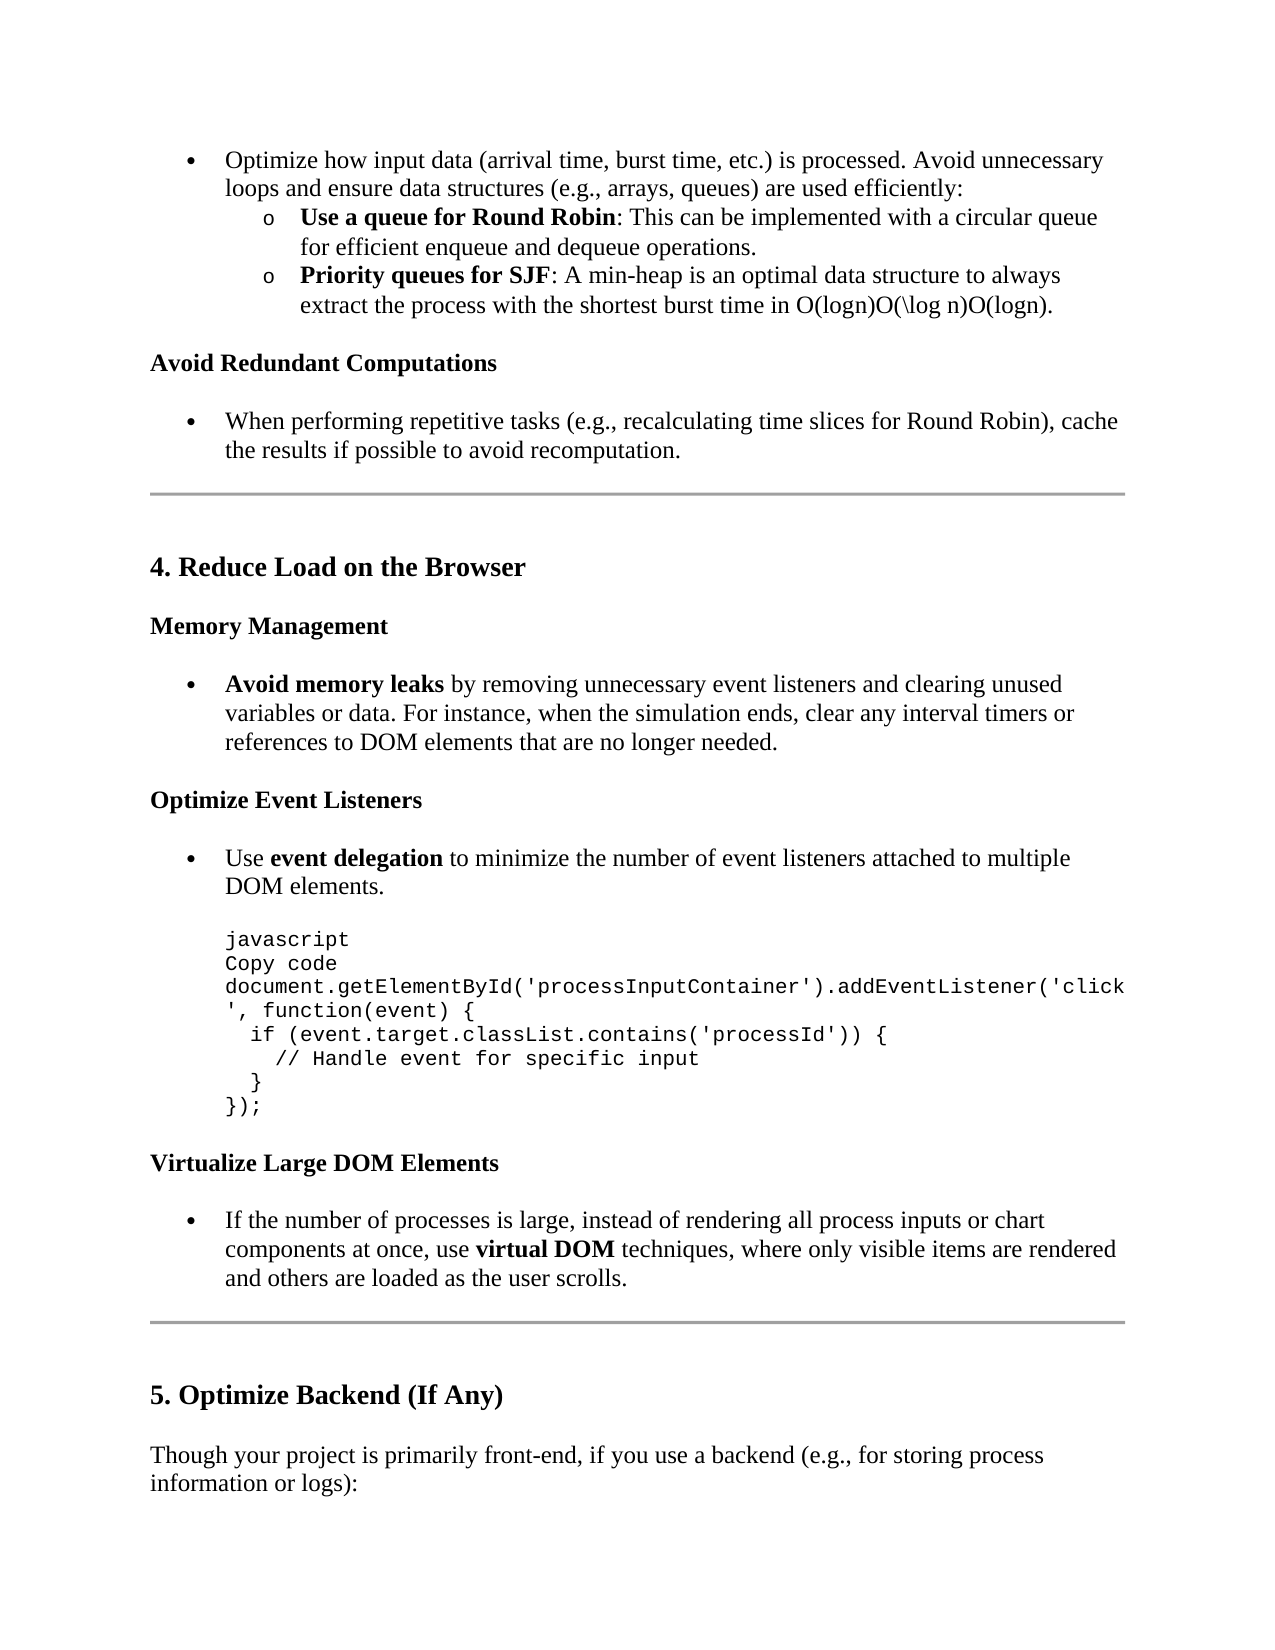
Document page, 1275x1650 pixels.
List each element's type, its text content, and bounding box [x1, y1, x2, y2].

text if (event.target.classList.contains('processId')) { [225, 1024, 1125, 1047]
text }); [225, 1095, 1125, 1118]
list Use event delegation to minimize the number of event listeners attached to multiple DOM elements. [187, 843, 1125, 900]
list Avoid memory leaks by removing unnecessary event listeners and clearing unused variables or data. For instance, when the simulation ends, clear any interval timers or references to DOM elements that are no longer needed. [187, 669, 1125, 756]
text Copy code [225, 953, 1125, 977]
text Optimize Event Listeners [150, 785, 1125, 813]
text document.getElementById('processInputContainer').addEventListener('click', function(event) { [225, 977, 1125, 1024]
text } [225, 1071, 1125, 1095]
list When performing repetitive tasks (e.g., recalculating time slices for Round Robin), cache the results if possible to avoid recomputation. [187, 406, 1125, 463]
text 4. Reduce Load on the Browser [150, 550, 1125, 582]
text // Handle event for specific input [225, 1047, 1125, 1071]
list Priority queues for SJF: A min-heap is an optimal data structure to always extract the process with the shortest burst time in O(log⁡n)O(\log n)O(logn). [262, 261, 1125, 319]
text javascript [225, 929, 1125, 953]
text Avoid Redundant Computations [150, 348, 1125, 377]
list Optimize how input data (arrival time, burst time, etc.) is processed. Avoid unnecessary loops and ensure data structures (e.g., arrays, queues) are used efficiently: [187, 145, 1125, 202]
list Use a queue for Round Robin: This can be implemented with a circular queue for efficient enqueue and dequeue operations. [262, 202, 1125, 261]
text Though your project is primarily front-end, if you use a backend (e.g., for storing process information or logs): [150, 1440, 1125, 1497]
text 5. Optimize Backend (If Any) [150, 1378, 1125, 1411]
list If the number of processes is large, instead of rendering all process inputs or chart components at once, use virtual DOM techniques, where only visible items are rendered and others are loaded as the user scrolls. [187, 1206, 1125, 1292]
text Virtualize Large DOM Elements [150, 1148, 1125, 1176]
text Memory Management [150, 611, 1125, 640]
